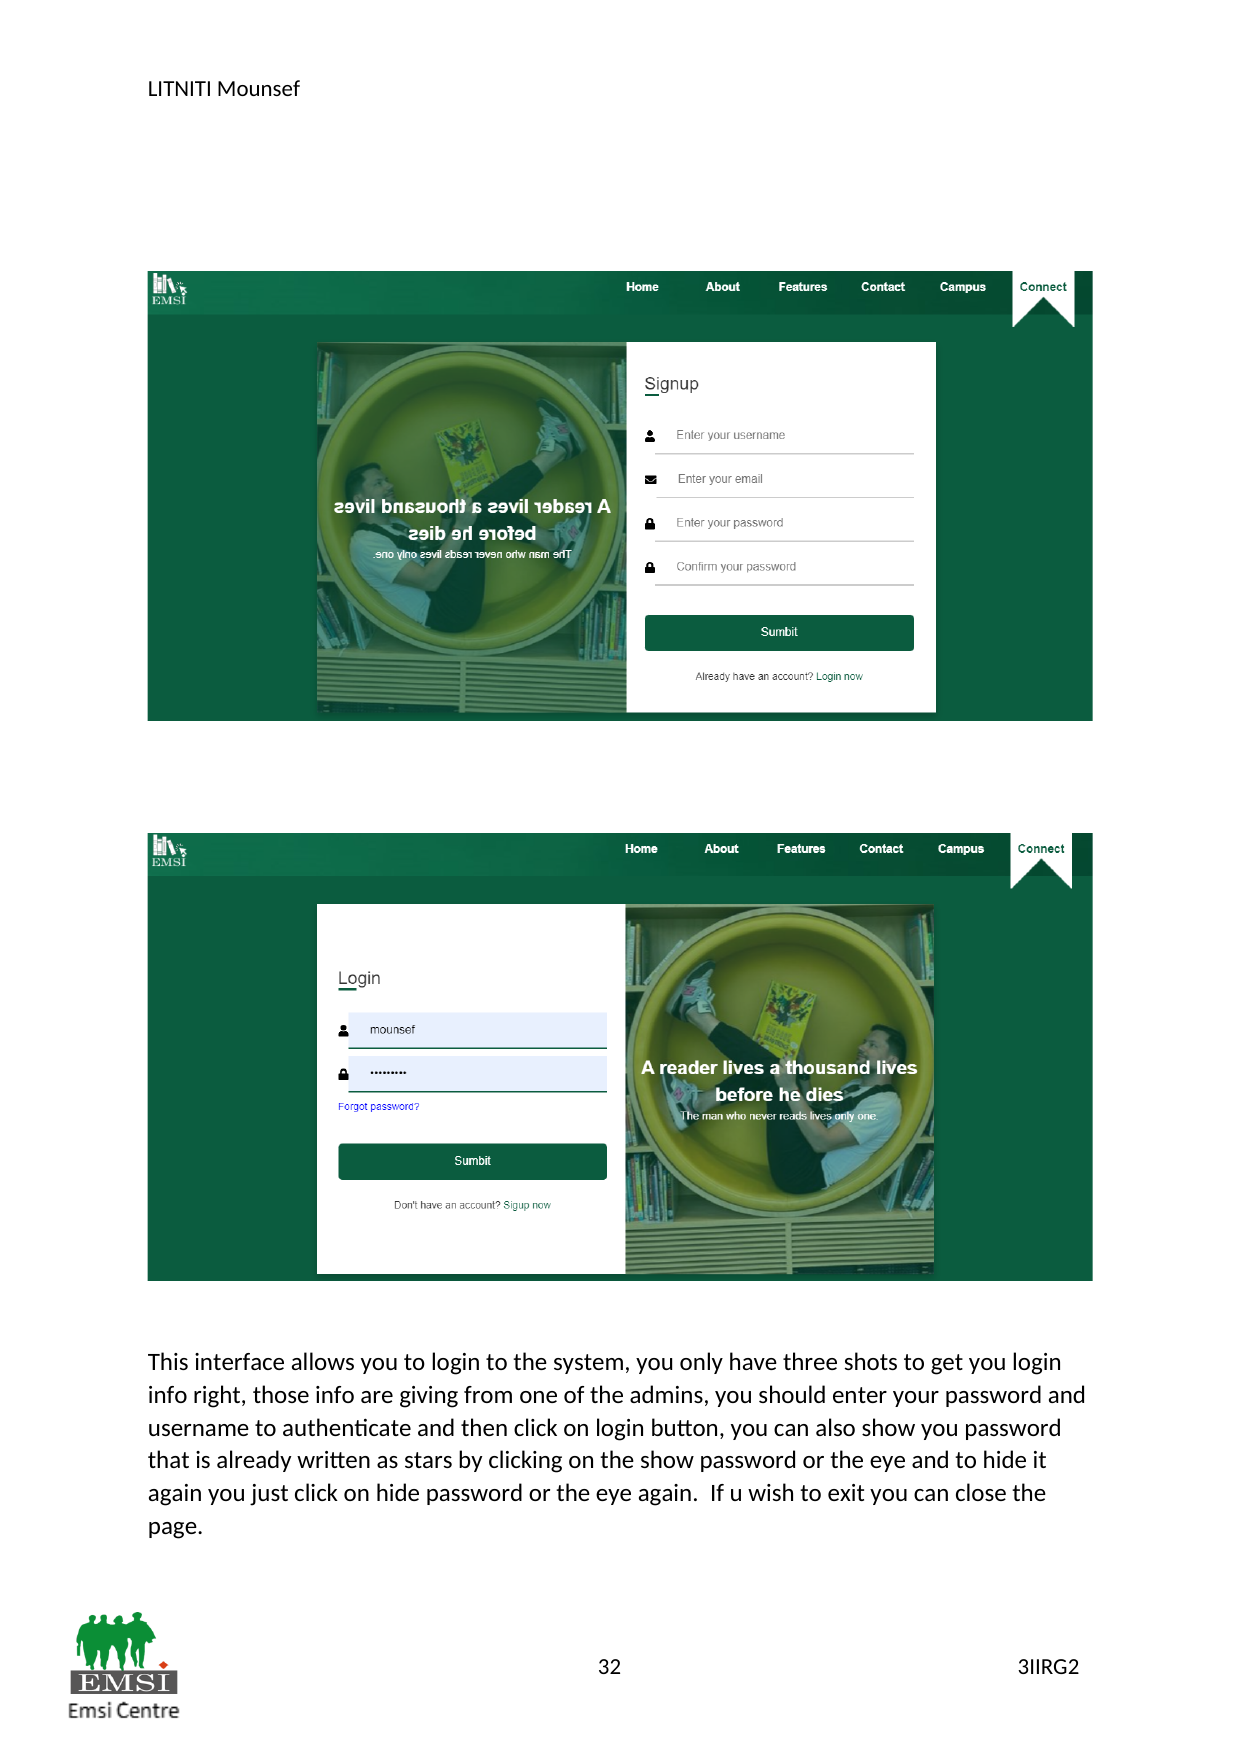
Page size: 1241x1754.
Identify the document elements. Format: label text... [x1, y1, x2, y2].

picture [147, 833, 1093, 1281]
picture [147, 271, 1093, 721]
picture [52, 1612, 236, 1753]
text This interface allows you to login to the system, you only have three shots to get you login info right, those info are giving from one of the admins, you should enter your password and username to authenticate and then click on login button, you can also show you password that is already written as stars by clicking on the show password or the eye and to hide it again you just click on hide password or the eye again. If u wish to exit you can close the page. [148, 1346, 1093, 1541]
